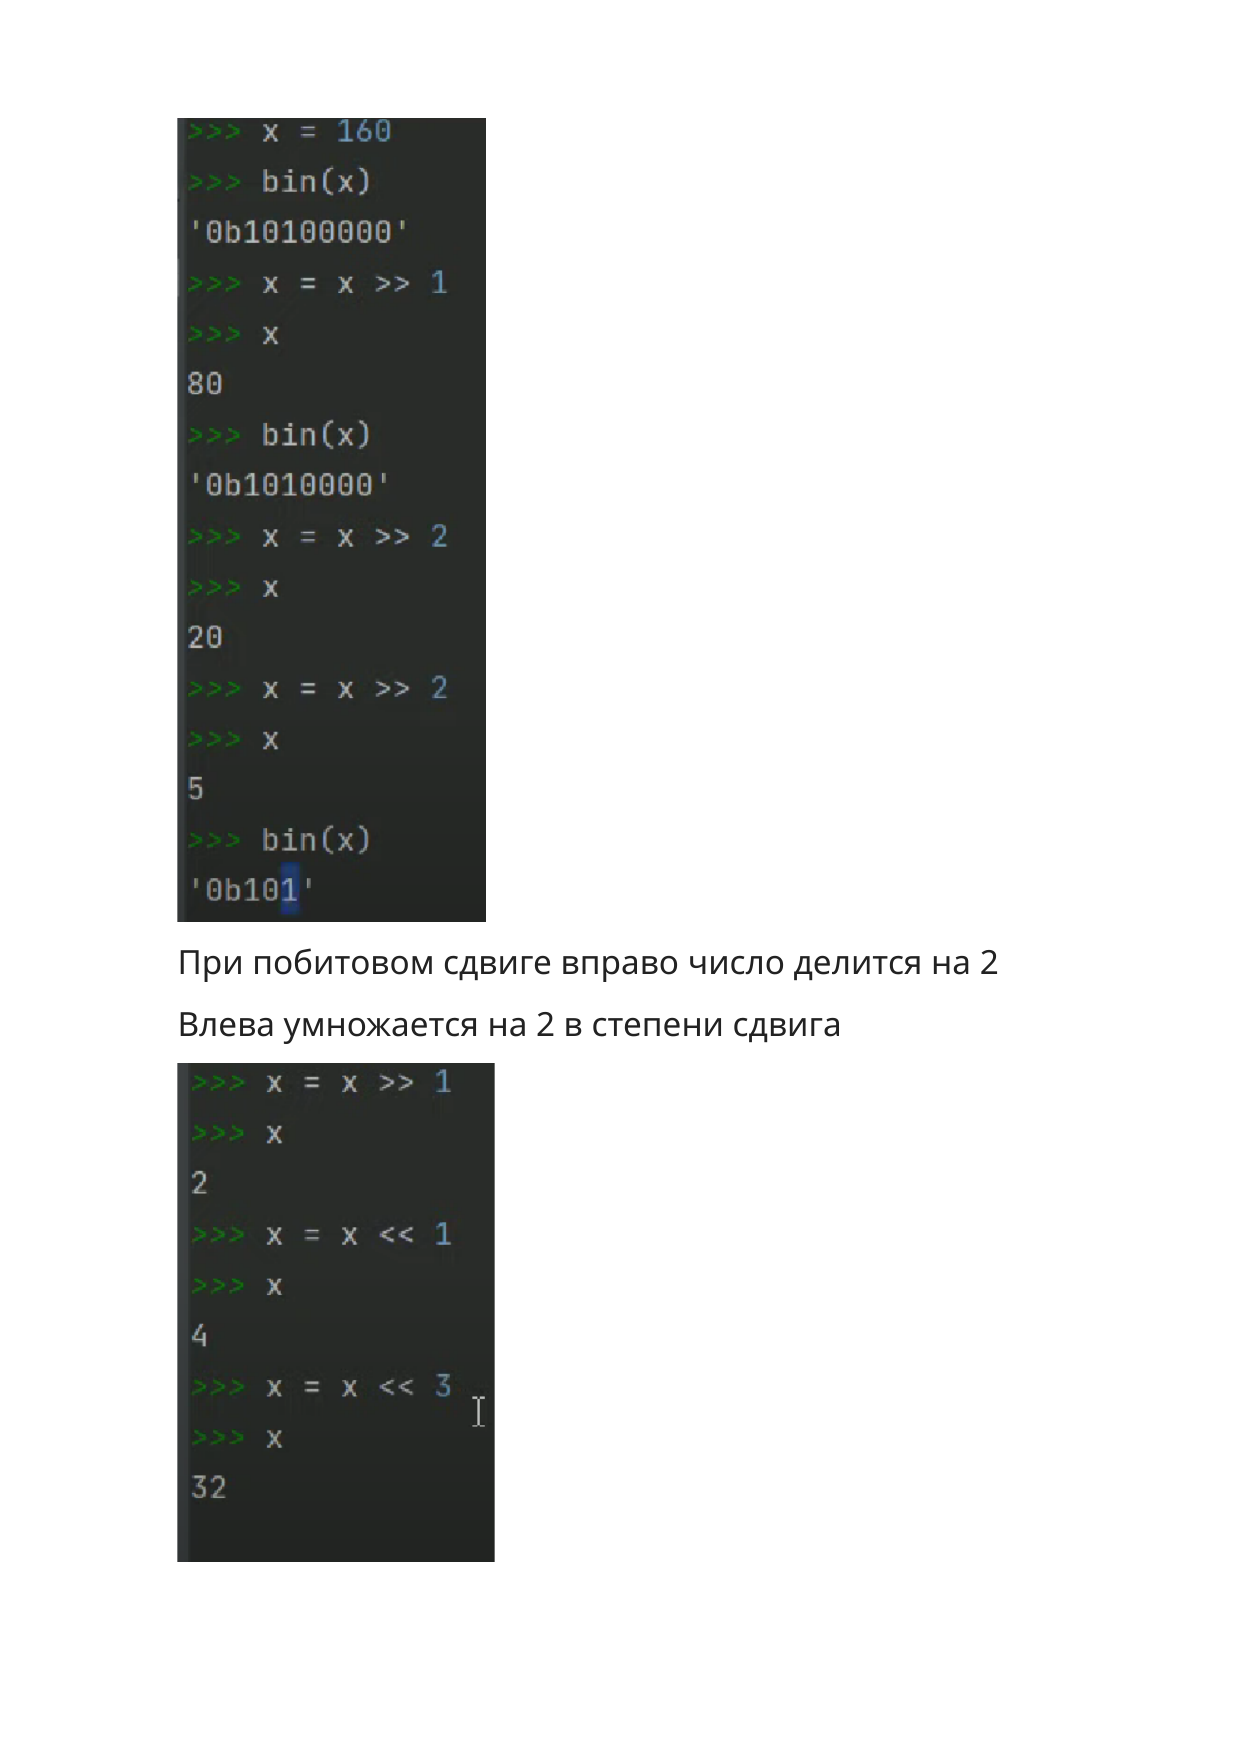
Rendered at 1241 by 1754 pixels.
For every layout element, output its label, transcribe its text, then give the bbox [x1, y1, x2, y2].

subtitle Влева умножается на 2 в степени сдвига [177, 1001, 1152, 1046]
picture [177, 118, 486, 922]
picture [177, 1063, 495, 1562]
subtitle При побитовом сдвиге вправо число делится на 2 [177, 939, 1152, 984]
